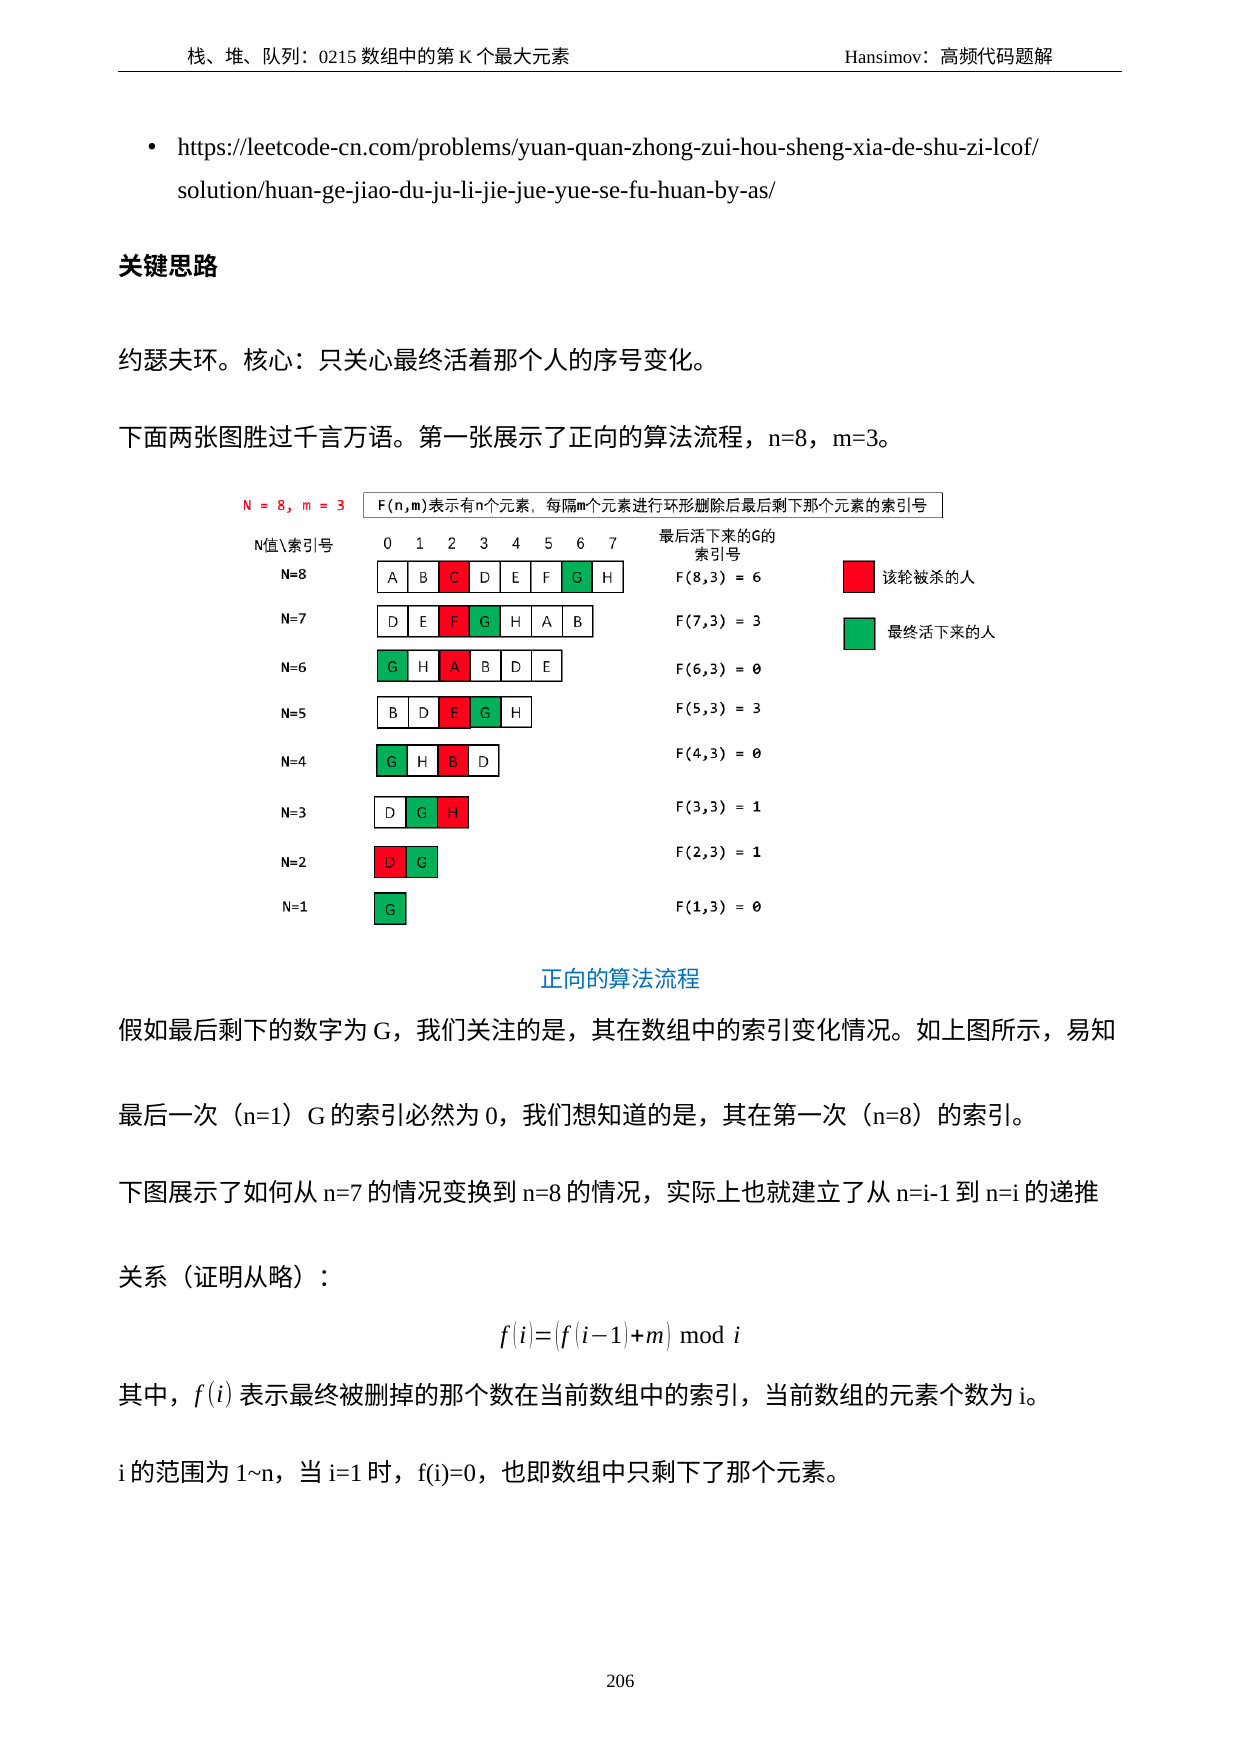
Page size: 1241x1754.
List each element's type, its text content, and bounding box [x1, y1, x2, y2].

text 下图展示了如何从n=7的情况变换到n=8的情况，实际上也就建立了从n=i-1到n=i的递推关系（证明从略）： [118, 1157, 1122, 1309]
text 假如最后剩下的数字为G，我们关注的是，其在数组中的索引变化情况。如上图所示，易知最后一次（n=1）G的索引必然为0，我们想知道的是，其在第一次（n=8）的索引。 [118, 995, 1122, 1148]
text i的范围为1~n，当i=1时，f(i)=0，也即数组中只剩下了那个元素。 [118, 1437, 1122, 1505]
text 下面两张图胜过千言万语。第一张展示了正向的算法流程，n=8，m=3。 [118, 401, 1122, 469]
text 其中， 表示最终被删掉的那个数在当前数组中的索引，当前数组的元素个数为i。 [118, 1360, 1122, 1428]
text https://leetcode-cn.com/problems/yuan-quan-zhong-zui-hou-sheng-xia-de-shu-zi-lcof/solution/huan-ge-jiao-du-ju-li-jie-jue-yue-se-fu-huan-by-as/ [148, 130, 1122, 206]
picture [224, 478, 1016, 943]
text 正向的算法流程 [118, 961, 1122, 995]
subtitle 关键思路 [118, 230, 1097, 298]
text 约瑟夫环。核心：只关心最终活着那个人的序号变化。 [118, 324, 1122, 392]
